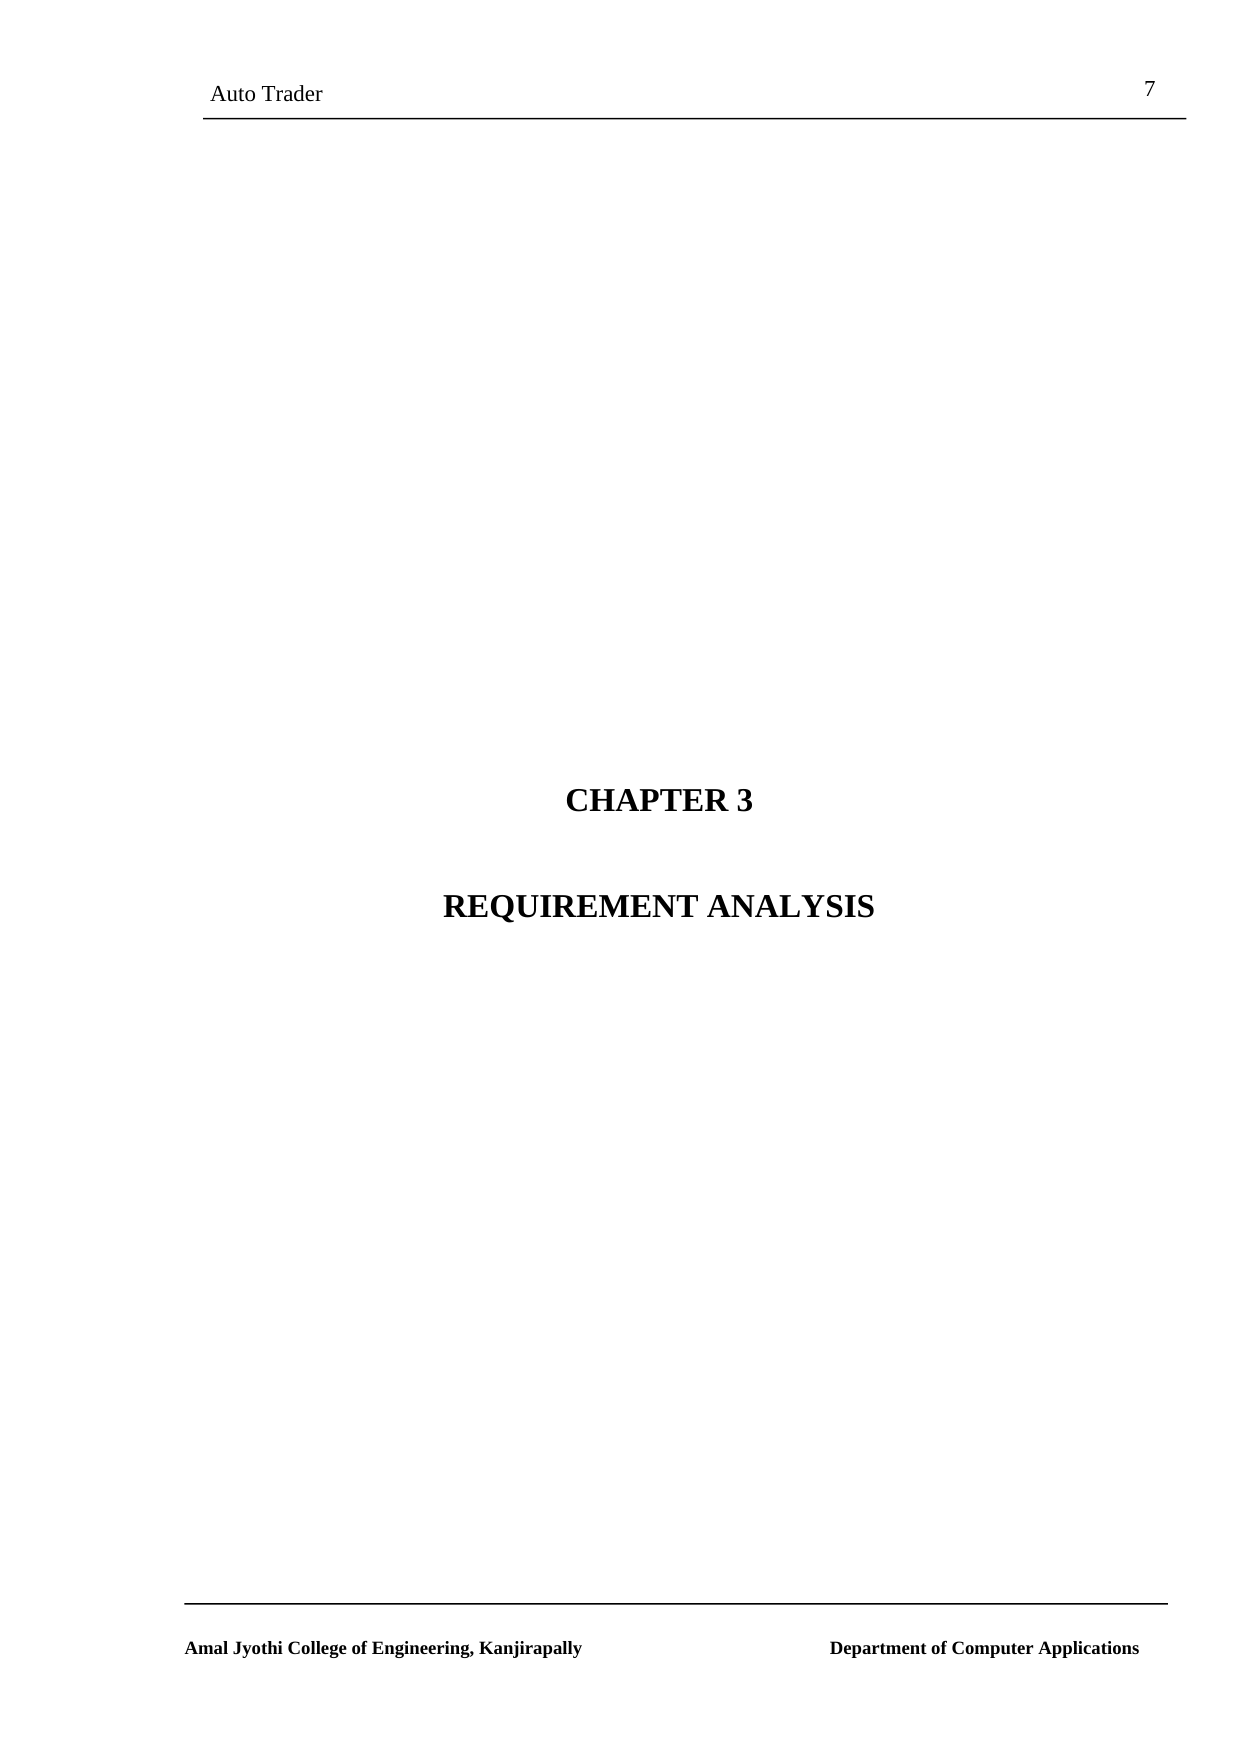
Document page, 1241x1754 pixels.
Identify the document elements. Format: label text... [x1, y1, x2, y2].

subtitle CHAPTER 3 REQUIREMENT ANALYSIS [442, 780, 876, 925]
